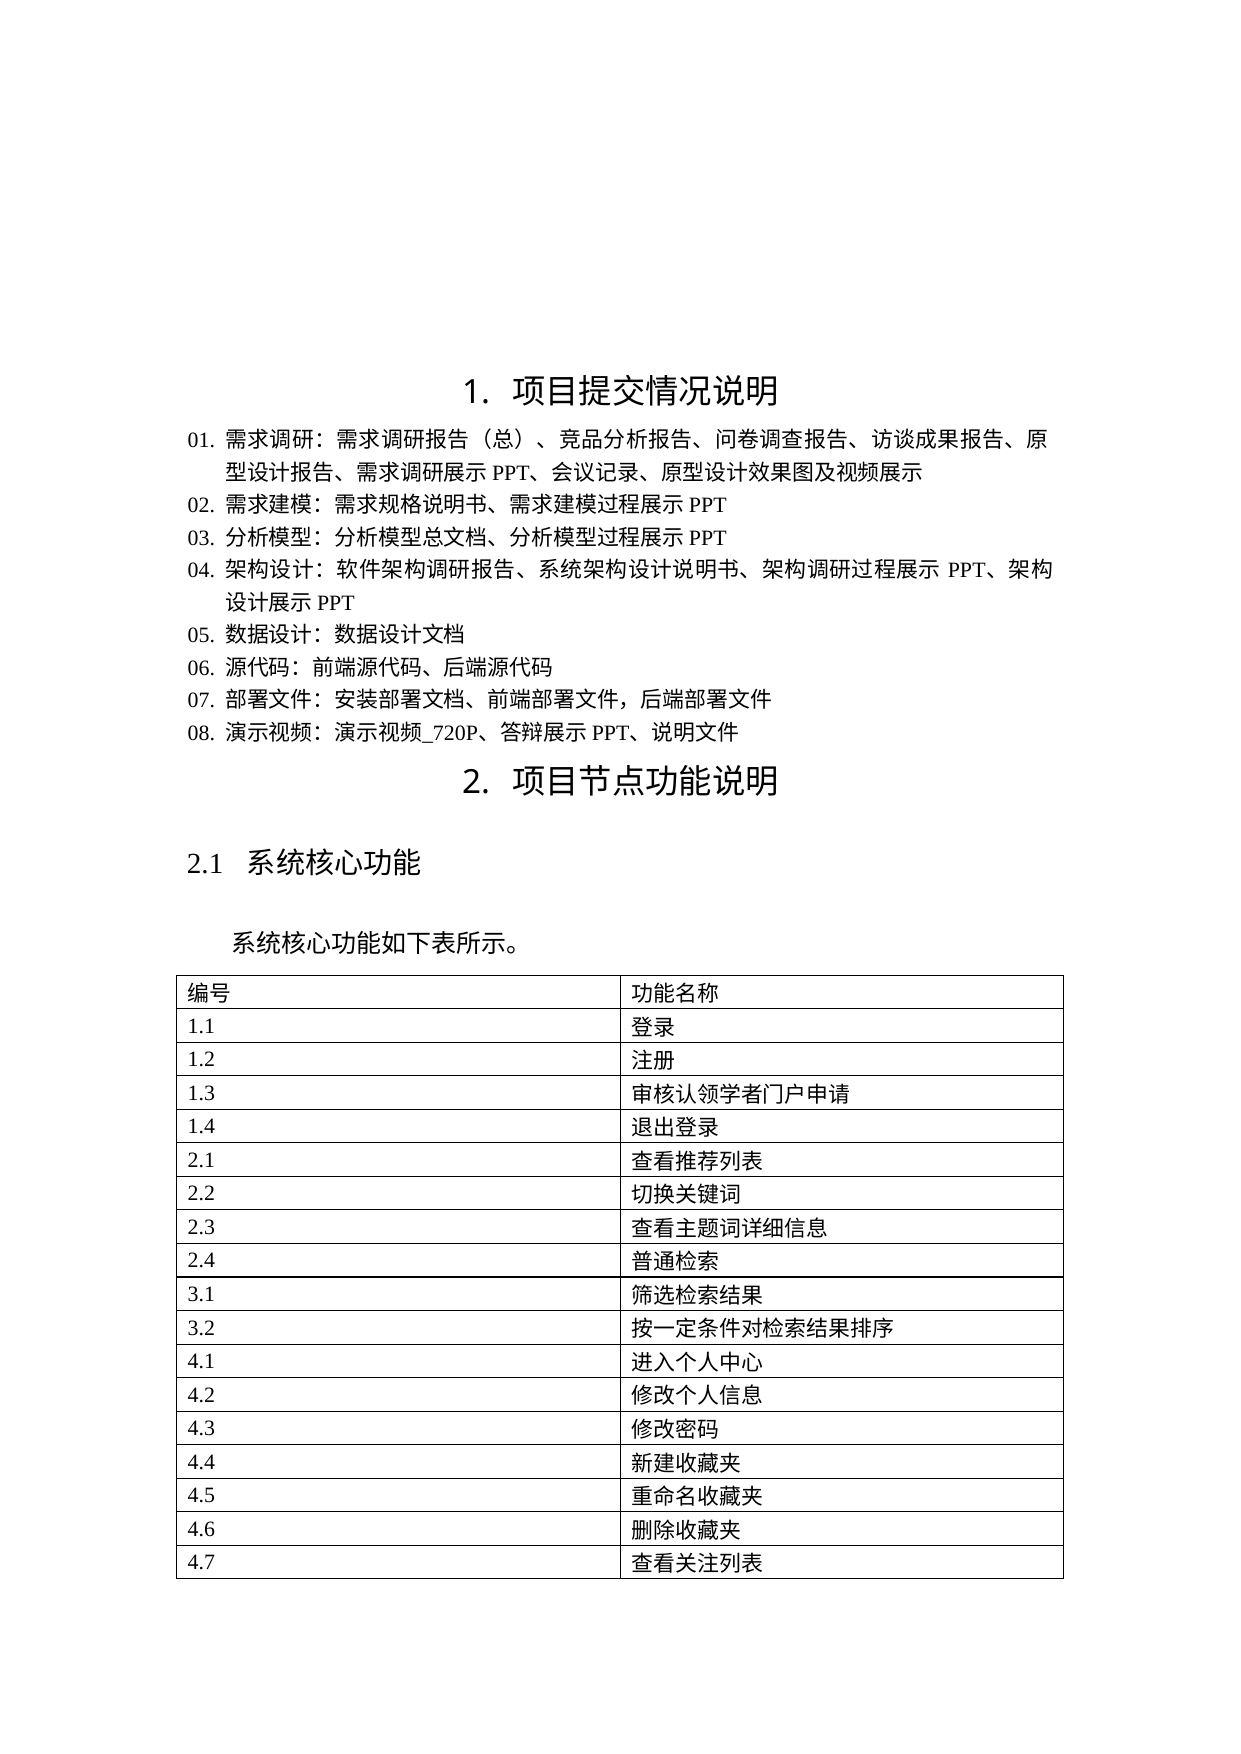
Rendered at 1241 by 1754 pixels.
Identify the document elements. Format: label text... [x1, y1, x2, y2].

table_cell 1.3 [177, 1076, 620, 1109]
list 部署文件：安装部署文档、前端部署文件，后端部署文件 [187, 682, 1053, 714]
table_cell 修改个人信息 [621, 1378, 1063, 1411]
table_cell 重命名收藏夹 [621, 1479, 1063, 1511]
table_cell 3.1 [177, 1278, 620, 1310]
table_cell 登录 [621, 1009, 1063, 1042]
table_cell 2.3 [177, 1210, 620, 1243]
list 需求调研：需求调研报告（总）、竞品分析报告、问卷调查报告、访谈成果报告、原型设计报告、需求调研展示PPT、会议记录、原型设计效果图及视频展示 [187, 422, 1053, 487]
table_cell 删除收藏夹 [621, 1512, 1063, 1545]
table_cell 查看推荐列表 [621, 1143, 1063, 1176]
table_header 编号 [177, 976, 620, 1008]
table_cell 4.2 [177, 1378, 620, 1411]
table_cell 注册 [621, 1043, 1063, 1075]
table_cell 按一定条件对检索结果排序 [621, 1311, 1063, 1343]
table_cell 退出登录 [621, 1110, 1063, 1142]
table_cell 4.5 [177, 1479, 620, 1511]
table_cell 4.3 [177, 1412, 620, 1444]
list 源代码：前端源代码、后端源代码 [187, 649, 1053, 682]
list 分析模型：分析模型总文档、分析模型过程展示PPT [187, 519, 1053, 552]
text 系统核心功能如下表所示。 [187, 909, 1053, 974]
table_cell 4.6 [177, 1512, 620, 1545]
list 项目节点功能说明 [187, 747, 1053, 812]
list 架构设计：软件架构调研报告、系统架构设计说明书、架构调研过程展示PPT、架构设计展示PPT [187, 552, 1053, 617]
table_cell 切换关键词 [621, 1177, 1063, 1209]
table_cell 筛选检索结果 [621, 1278, 1063, 1310]
table_cell 修改密码 [621, 1412, 1063, 1444]
table_cell 进入个人中心 [621, 1345, 1063, 1377]
table_cell 2.1 [177, 1143, 620, 1176]
table_cell 4.4 [177, 1445, 620, 1478]
table_cell 查看关注列表 [621, 1546, 1063, 1578]
table_cell 2.2 [177, 1177, 620, 1209]
table_cell 新建收藏夹 [621, 1445, 1063, 1478]
list 演示视频：演示视频_720P、答辩展示PPT、说明文件 [187, 714, 1053, 747]
table_cell 审核认领学者门户申请 [621, 1076, 1063, 1109]
table_cell 4.1 [177, 1345, 620, 1377]
table_header 功能名称 [621, 976, 1063, 1008]
table_cell 普通检索 [621, 1244, 1063, 1276]
list 需求建模：需求规格说明书、需求建模过程展示PPT [187, 487, 1053, 519]
list 项目提交情况说明 [187, 357, 1053, 422]
table_cell 3.2 [177, 1311, 620, 1343]
subtitle 系统核心功能 [187, 828, 1053, 893]
table_cell 1.4 [177, 1110, 620, 1142]
table_cell 2.4 [177, 1244, 620, 1276]
table_cell 4.7 [177, 1546, 620, 1578]
list 数据设计：数据设计文档 [187, 617, 1053, 649]
table_cell 1.2 [177, 1043, 620, 1075]
table_cell 查看主题词详细信息 [621, 1210, 1063, 1243]
table_cell 1.1 [177, 1009, 620, 1042]
